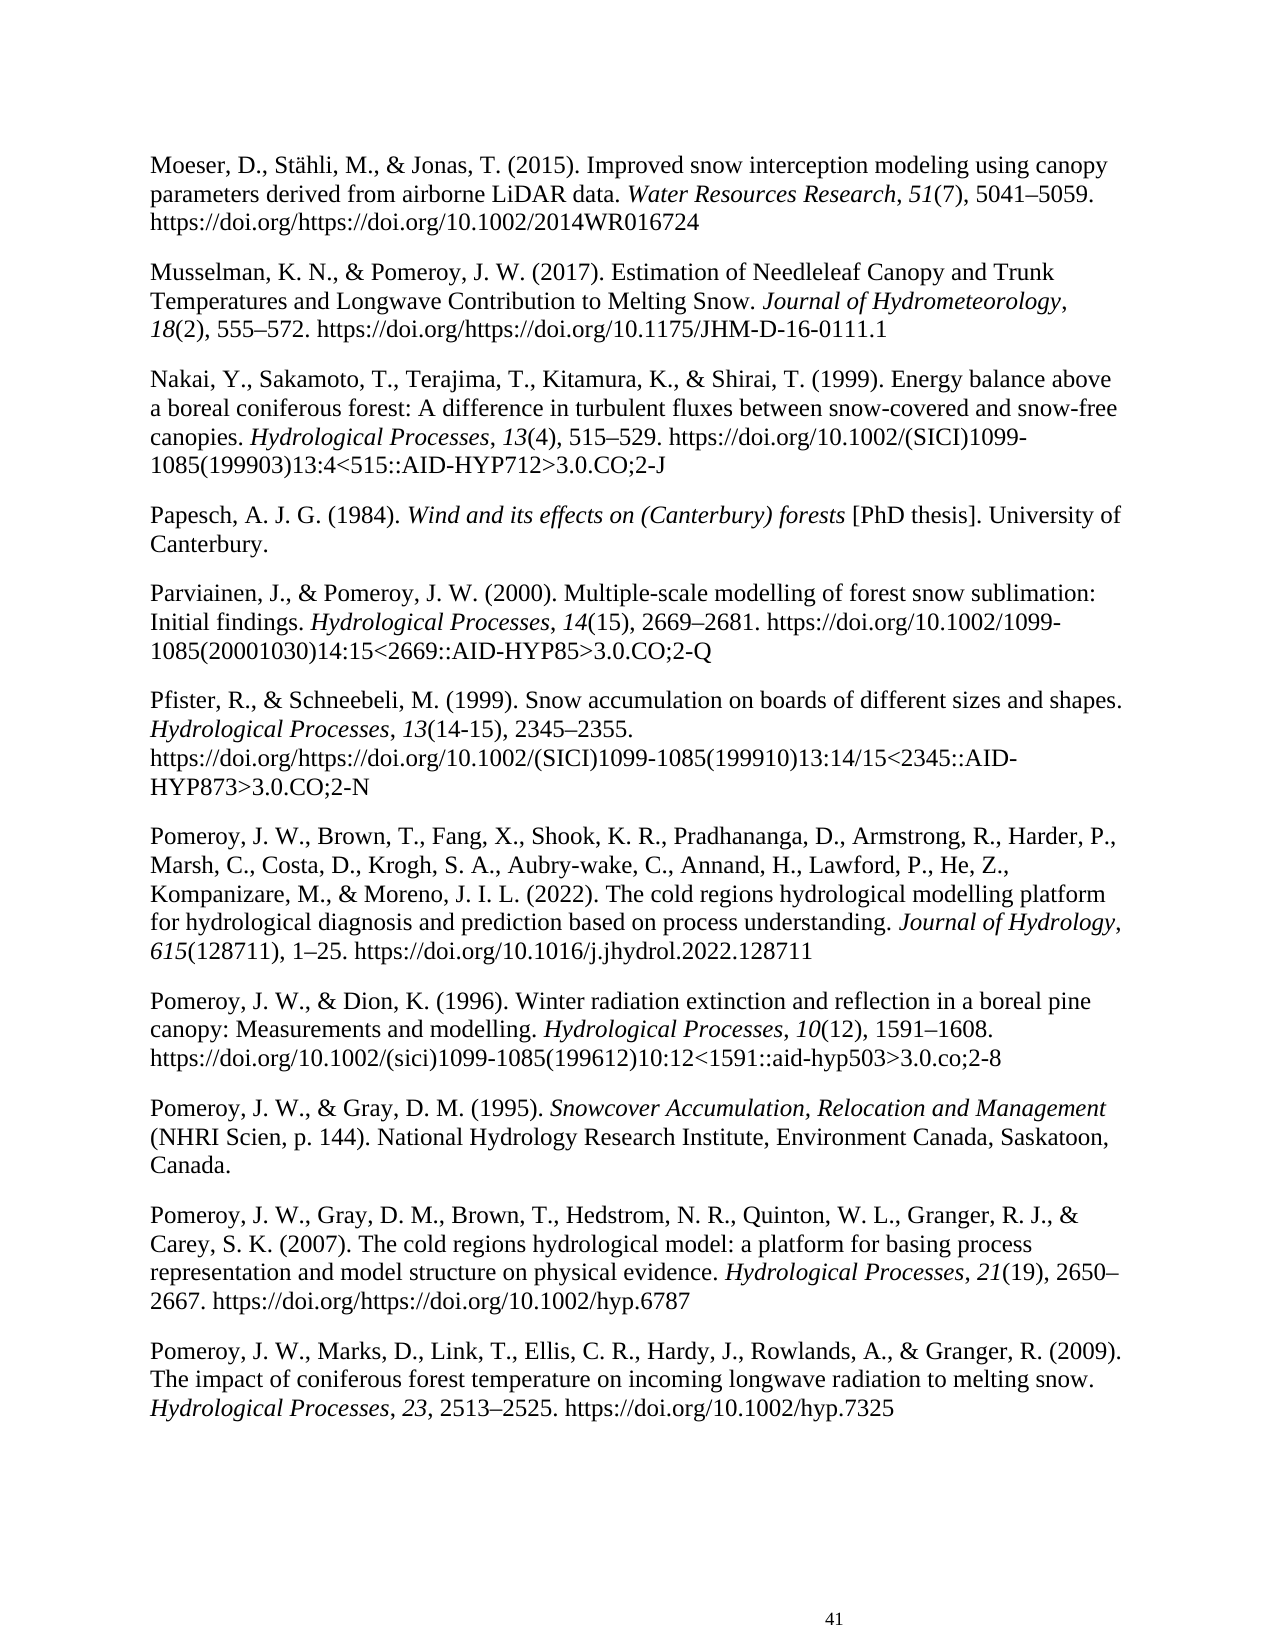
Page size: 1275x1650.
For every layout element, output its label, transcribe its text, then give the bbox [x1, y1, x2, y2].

text Pomeroy, J. W., & Gray, D. M. (1995). Snowcover Accumulation, Relocation and Management (NHRI Scien, p. 144). National Hydrology Research Institute, Environment Canada, Saskatoon, Canada. [150, 1093, 1125, 1179]
text Papesch, A. J. G. (1984). Wind and its effects on (Canterbury) forests [PhD thesis]. University of Canterbury. [150, 500, 1125, 557]
text Pomeroy, J. W., & Dion, K. (1996). Winter radiation extinction and reflection in a boreal pine canopy: Measurements and modelling. Hydrological Processes, 10(12), 1591–1608. https://doi.org/10.1002/(sici)1099-1085(199612)10:12<1591::aid-hyp503>3.0.co;2-8 [150, 986, 1125, 1072]
text Pomeroy, J. W., Marks, D., Link, T., Ellis, C. R., Hardy, J., Rowlands, A., & Granger, R. (2009). The impact of coniferous forest temperature on incoming longwave radiation to melting snow. Hydrological Processes, 23, 2513–2525. https://doi.org/10.1002/hyp.7325 [150, 1336, 1125, 1422]
text Parviainen, J., & Pomeroy, J. W. (2000). Multiple-scale modelling of forest snow sublimation: Initial findings. Hydrological Processes, 14(15), 2669–2681. https://doi.org/10.1002/1099-1085(20001030)14:15<2669::AID-HYP85>3.0.CO;2-Q [150, 578, 1125, 664]
text Nakai, Y., Sakamoto, T., Terajima, T., Kitamura, K., & Shirai, T. (1999). Energy balance above a boreal coniferous forest: A difference in turbulent fluxes between snow-covered and snow-free canopies. Hydrological Processes, 13(4), 515–529. https://doi.org/10.1002/(SICI)1099-1085(199903)13:4<515::AID-HYP712>3.0.CO;2-J [150, 364, 1125, 479]
text Pfister, R., & Schneebeli, M. (1999). Snow accumulation on boards of different sizes and shapes. Hydrological Processes, 13(14-15), 2345–2355. https://doi.org/https://doi.org/10.1002/(SICI)1099-1085(199910)13:14/15<2345::AID-HYP873>3.0.CO;2-N [150, 685, 1125, 800]
text Pomeroy, J. W., Gray, D. M., Brown, T., Hedstrom, N. R., Quinton, W. L., Granger, R. J., & Carey, S. K. (2007). The cold regions hydrological model: a platform for basing process representation and model structure on physical evidence. Hydrological Processes, 21(19), 2650–2667. https://doi.org/https://doi.org/10.1002/hyp.6787 [150, 1200, 1125, 1315]
text Moeser, D., Stähli, M., & Jonas, T. (2015). Improved snow interception modeling using canopy parameters derived from airborne LiDAR data. Water Resources Research, 51(7), 5041–5059. https://doi.org/https://doi.org/10.1002/2014WR016724 [150, 150, 1125, 236]
text Pomeroy, J. W., Brown, T., Fang, X., Shook, K. R., Pradhananga, D., Armstrong, R., Harder, P., Marsh, C., Costa, D., Krogh, S. A., Aubry-wake, C., Annand, H., Lawford, P., He, Z., Kompanizare, M., & Moreno, J. I. L. (2022). The cold regions hydrological modelling platform for hydrological diagnosis and prediction based on process understanding. Journal of Hydrology, 615(128711), 1–25. https://doi.org/10.1016/j.jhydrol.2022.128711 [150, 821, 1125, 965]
text Musselman, K. N., & Pomeroy, J. W. (2017). Estimation of Needleleaf Canopy and Trunk Temperatures and Longwave Contribution to Melting Snow. Journal of Hydrometeorology, 18(2), 555–572. https://doi.org/https://doi.org/10.1175/JHM-D-16-0111.1 [150, 257, 1125, 343]
